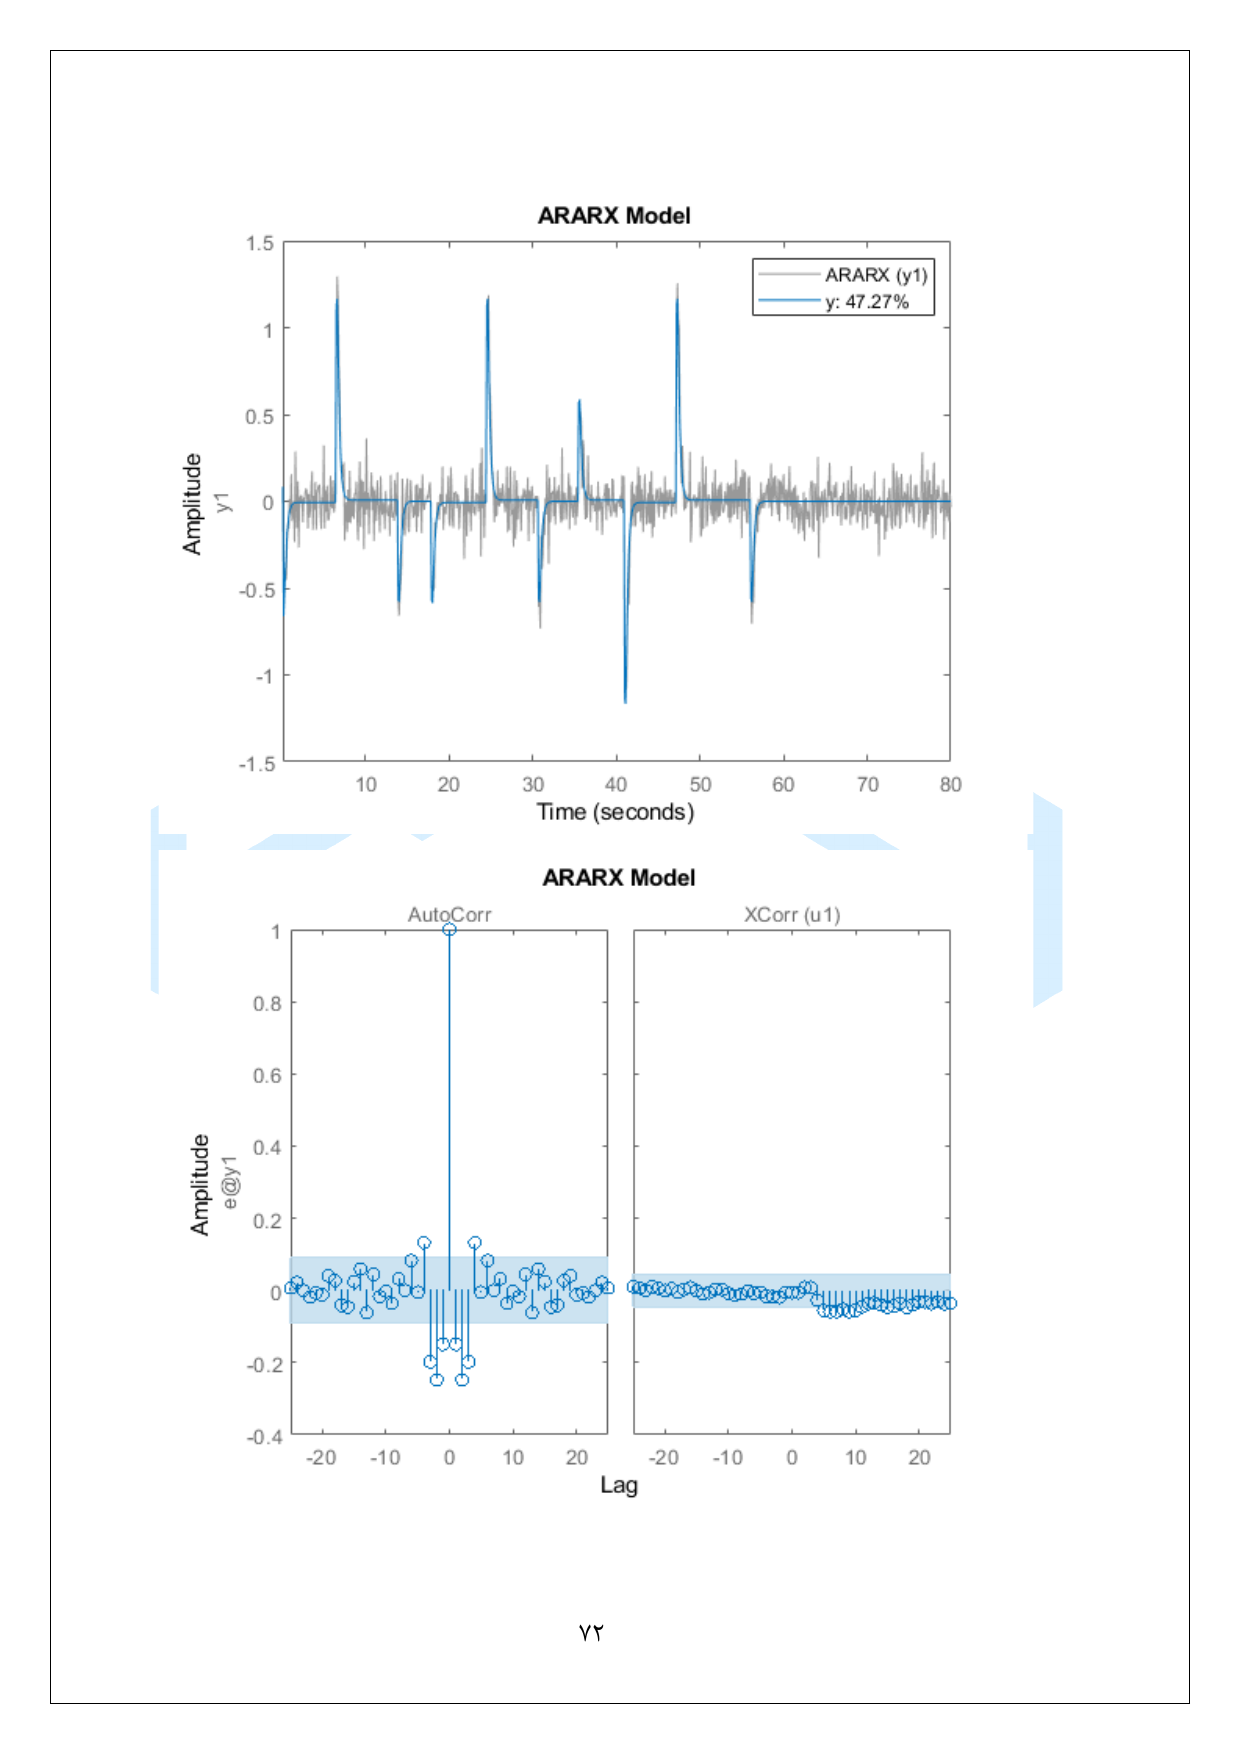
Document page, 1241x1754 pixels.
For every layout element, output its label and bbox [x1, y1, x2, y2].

picture [158, 850, 1034, 1507]
picture [158, 177, 1034, 834]
